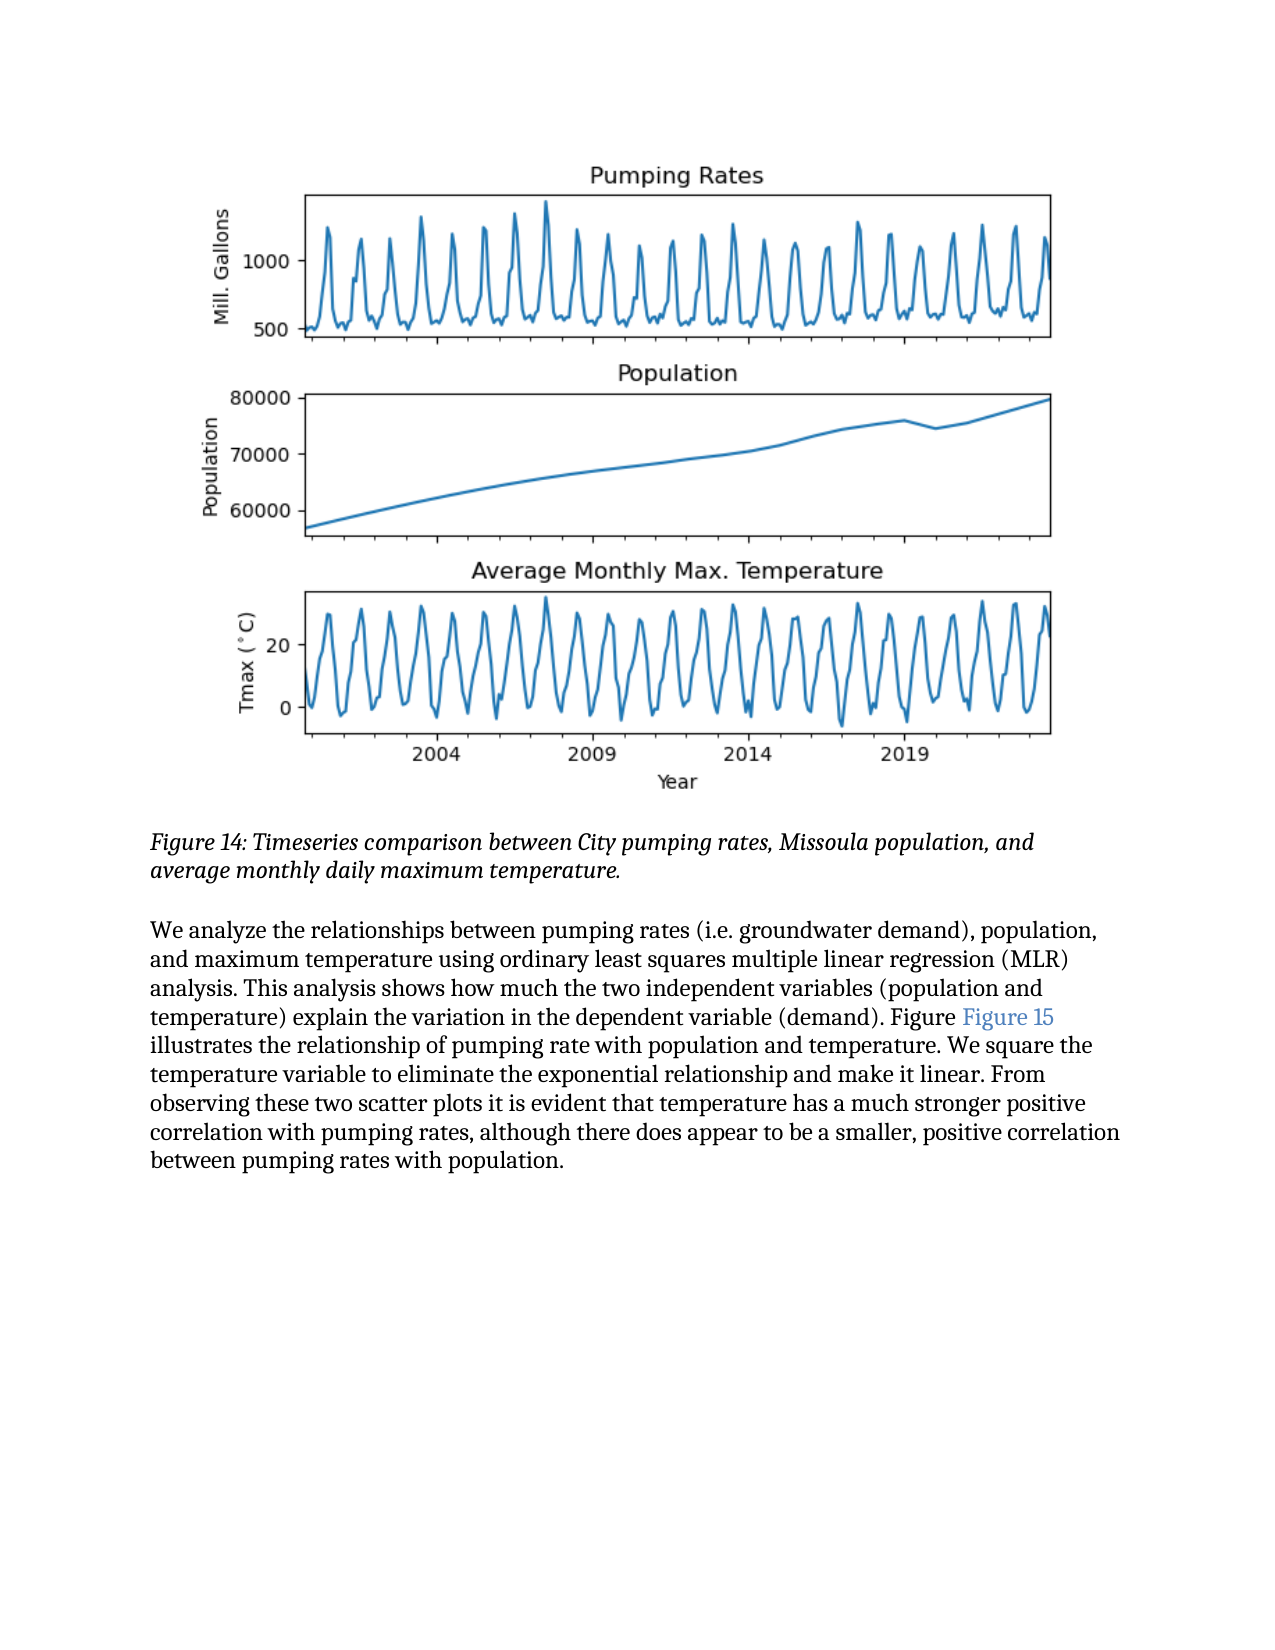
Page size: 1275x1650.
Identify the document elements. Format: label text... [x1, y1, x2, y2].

text We analyze the relationships between pumping rates (i.e. groundwater demand), population, and maximum temperature using ordinary least squares multiple linear regression (MLR) analysis. This analysis shows how much the two independent variables (population and temperature) explain the variation in the dependent variable (demand). Figure Figure 15 illustrates the relationship of pumping rate with population and temperature. We square the temperature variable to eliminate the exponential relationship and make it linear. From observing these two scatter plots it is evident that temperature has a much stronger positive correlation with pumping rates, although there does appear to be a smaller, positive correlation between pumping rates with population. [150, 916, 1125, 1175]
picture [188, 153, 1064, 807]
table_header Figure 14: Timeseries comparison between City pumping rates, Missoula population, and average monthly daily maximum temperature. [139, 150, 1114, 897]
